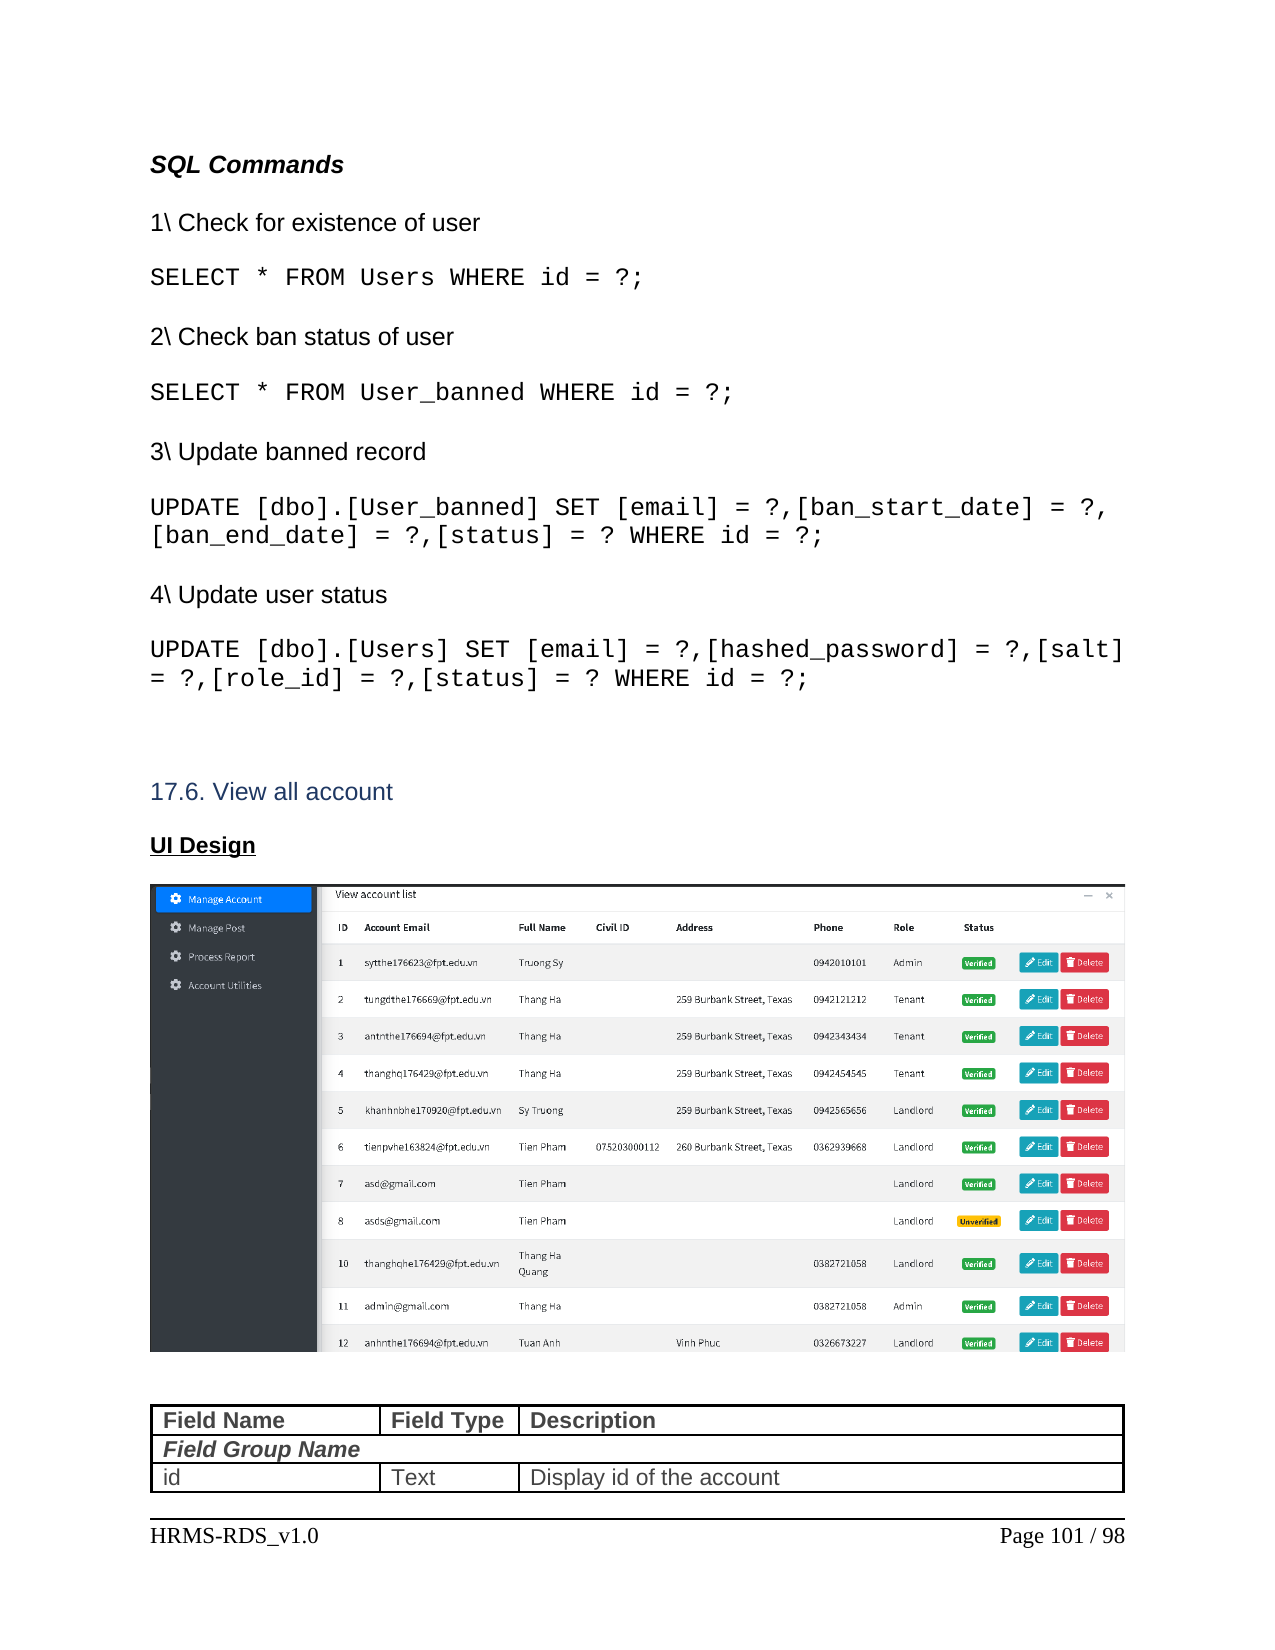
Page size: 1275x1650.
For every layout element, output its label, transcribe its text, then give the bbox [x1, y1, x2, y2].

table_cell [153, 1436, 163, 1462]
text SELECT * FROM Users WHERE id = ?; [150, 265, 1125, 293]
text 4\ Update user status [150, 579, 1125, 608]
text UI Design [150, 832, 1125, 858]
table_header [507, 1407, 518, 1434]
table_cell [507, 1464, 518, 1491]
picture [150, 884, 1125, 1352]
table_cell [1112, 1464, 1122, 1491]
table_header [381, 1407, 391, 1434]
text UPDATE [dbo].[Users] SET [email] = ?,[hashed_password] = ?,[salt] = ?,[role_id] = ?,[status] = ? WHERE id = ?; [150, 637, 1125, 694]
text 1\ Check for existence of user [150, 207, 1125, 236]
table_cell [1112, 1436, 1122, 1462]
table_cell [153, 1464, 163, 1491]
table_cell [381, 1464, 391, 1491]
text SQL Commands [150, 150, 1125, 179]
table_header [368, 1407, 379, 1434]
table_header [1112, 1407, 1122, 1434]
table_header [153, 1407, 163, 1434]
text 3\ Update banned record [150, 437, 1125, 465]
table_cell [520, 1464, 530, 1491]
text SELECT * FROM User_banned WHERE id = ?; [150, 379, 1125, 408]
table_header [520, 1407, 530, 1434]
text 2\ Check ban status of user [150, 322, 1125, 351]
subtitle 17.6. View all account [150, 777, 1125, 806]
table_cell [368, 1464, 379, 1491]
text UPDATE [dbo].[User_banned] SET [email] = ?,[ban_start_date] = ?,[ban_end_date] = ?,[status] = ? WHERE id = ?; [150, 494, 1125, 551]
